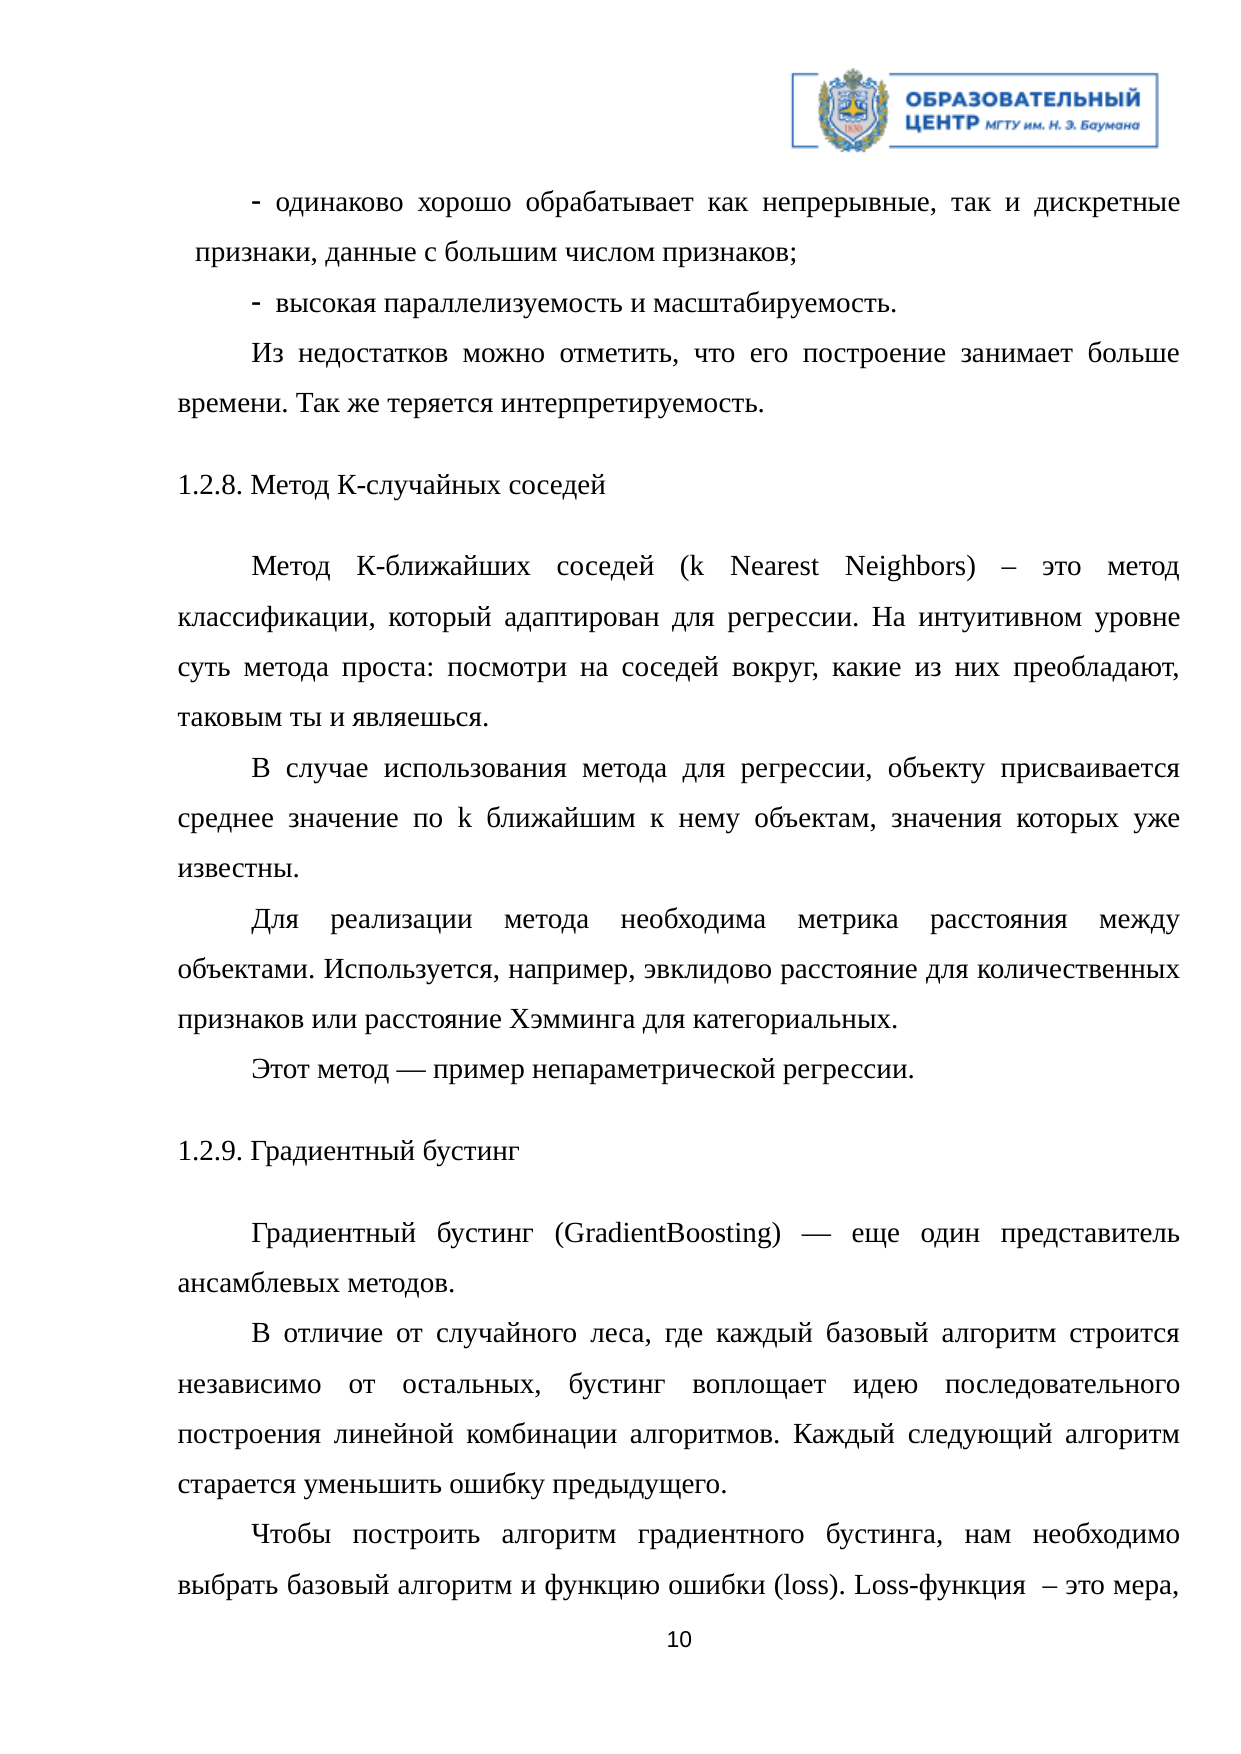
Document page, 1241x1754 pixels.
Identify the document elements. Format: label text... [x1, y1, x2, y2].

text В случае использования метода для регрессии, объекту присваивается среднее значение по k ближайшим к нему объектам, значения которых уже известны. [177, 750, 1181, 884]
text В отличие от случайного леса, где каждый базовый алгоритм строится независимо от остальных, бустинг воплощает идею последовательного построения линейной комбинации алгоритмов. Каждый следующий алгоритм старается уменьшить ошибку предыдущего. [177, 1315, 1181, 1500]
text Градиентный бустинг (GradientBoosting) — еще один представитель ансамблевых методов. [177, 1215, 1181, 1299]
list одинаково хорошо обрабатывает как непрерывные, так и дискретные признаки, данные с большим числом признаков; [195, 118, 1181, 268]
list высокая параллелизуемость и масштабируемость. [195, 285, 1181, 318]
text Метод К-ближайших соседей (k Nearest Neighbors) – это метод классификации, который адаптирован для регрессии. На интуитивном уровне суть метода проста: посмотри на соседей вокруг, какие из них преобладают, таковым ты и являешься. [177, 548, 1181, 733]
text Этот метод — пример непараметрической регрессии. [177, 1052, 1181, 1085]
text 1.2.8. Метод К-случайных соседей [177, 467, 1181, 501]
text Для реализации метода необходима метрика расстояния между объектами. Используется, например, эвклидово расстояние для количественных признаков или расстояние Хэмминга для категориальных. [177, 901, 1181, 1035]
picture [761, 45, 1209, 168]
text Из недостатков можно отметить, что его построение занимает больше времени. Так же теряется интерпретируемость. [177, 335, 1181, 419]
text 1.2.9. Градиентный бустинг [177, 1133, 1181, 1167]
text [177, 1517, 1181, 1601]
